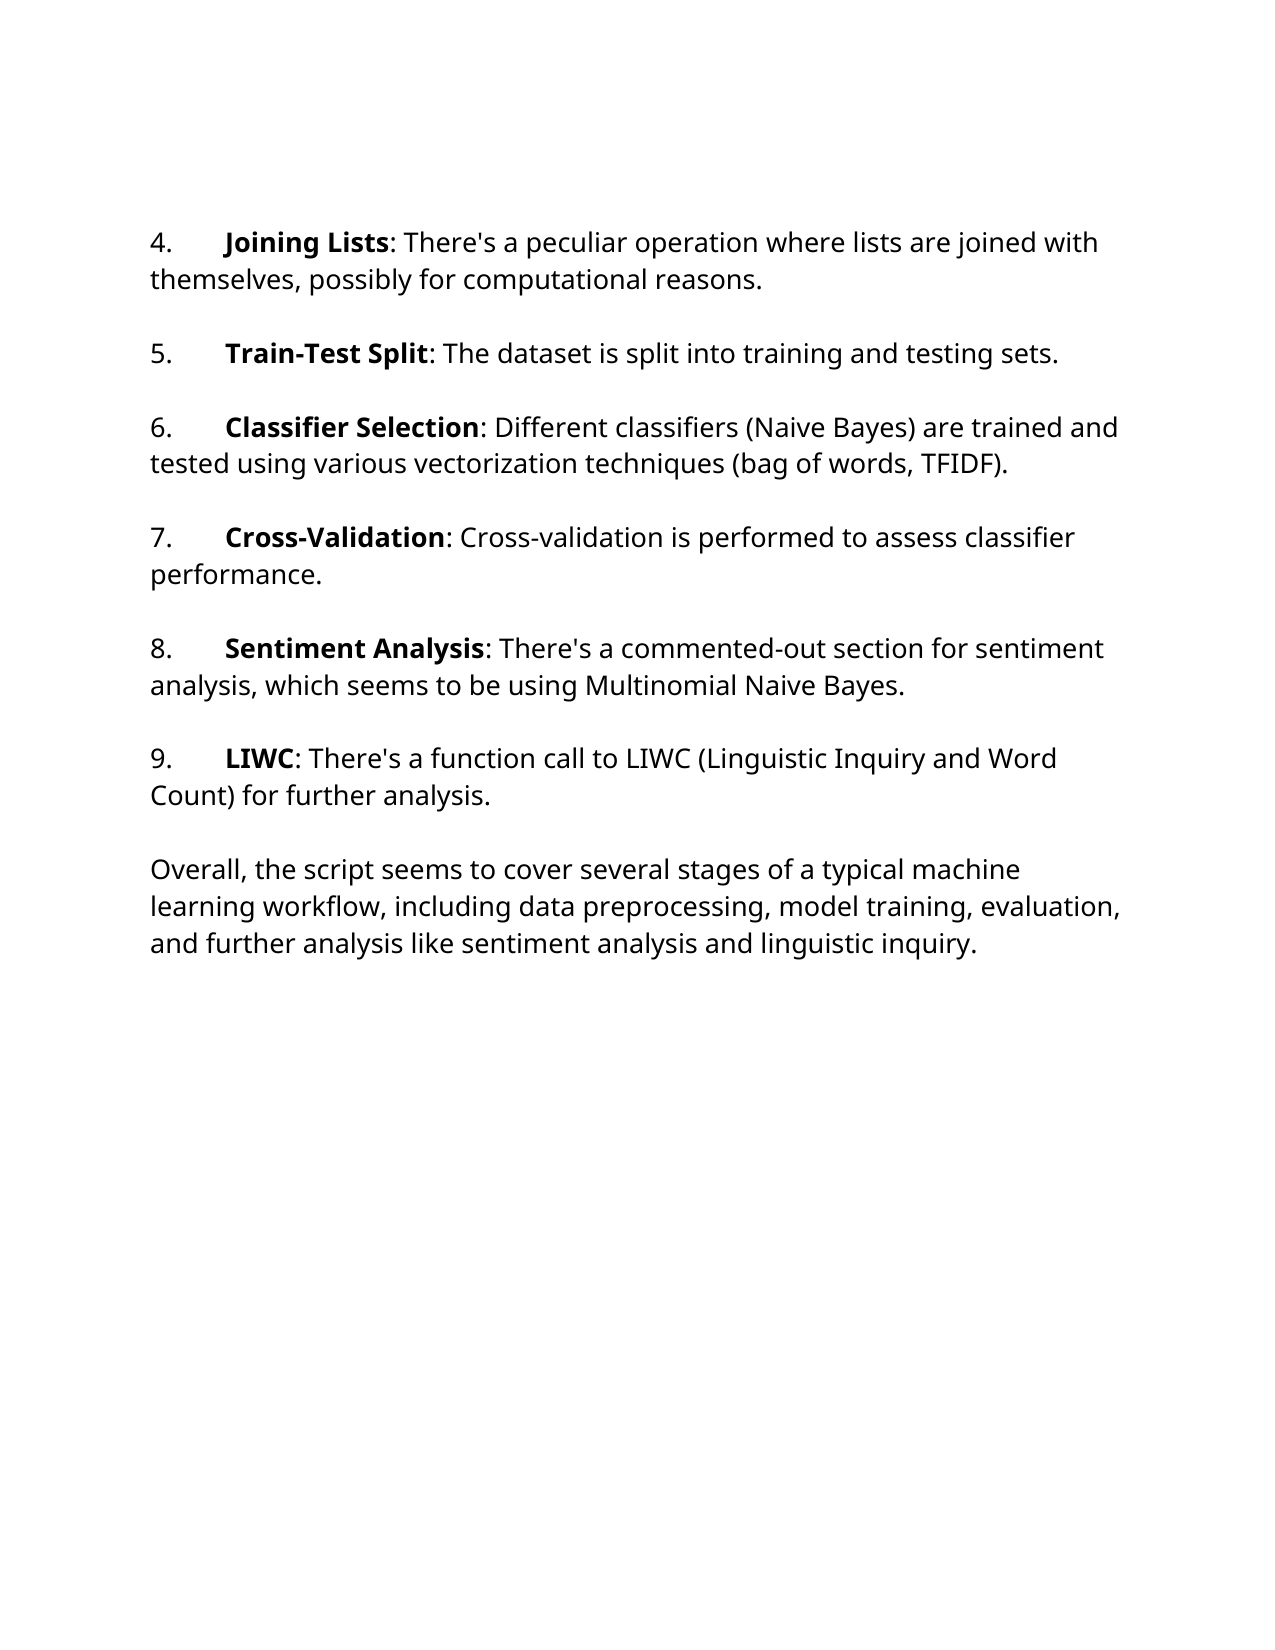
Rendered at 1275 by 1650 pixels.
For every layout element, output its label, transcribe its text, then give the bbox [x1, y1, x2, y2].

list Sentiment Analysis: There's a commented-out section for sentiment analysis, which seems to be using Multinomial Naive Bayes. [150, 629, 1125, 703]
text Overall, the script seems to cover several stages of a typical machine learning workflow, including data preprocessing, model training, evaluation, and further analysis like sentiment analysis and linguistic inquiry. [150, 851, 1125, 961]
list Joining Lists: There's a peculiar operation where lists are joined with themselves, possibly for computational reasons. [150, 224, 1125, 297]
list Train-Test Split: The dataset is split into training and testing sets. [150, 334, 1125, 371]
list Classifier Selection: Different classifiers (Naive Bayes) are trained and tested using various vectorization techniques (bag of words, TFIDF). [150, 408, 1125, 482]
list Cross-Validation: Cross-validation is performed to assess classifier performance. [150, 519, 1125, 592]
list LIWC: There's a function call to LIWC (Linguistic Inquiry and Word Count) for further analysis. [150, 740, 1125, 814]
